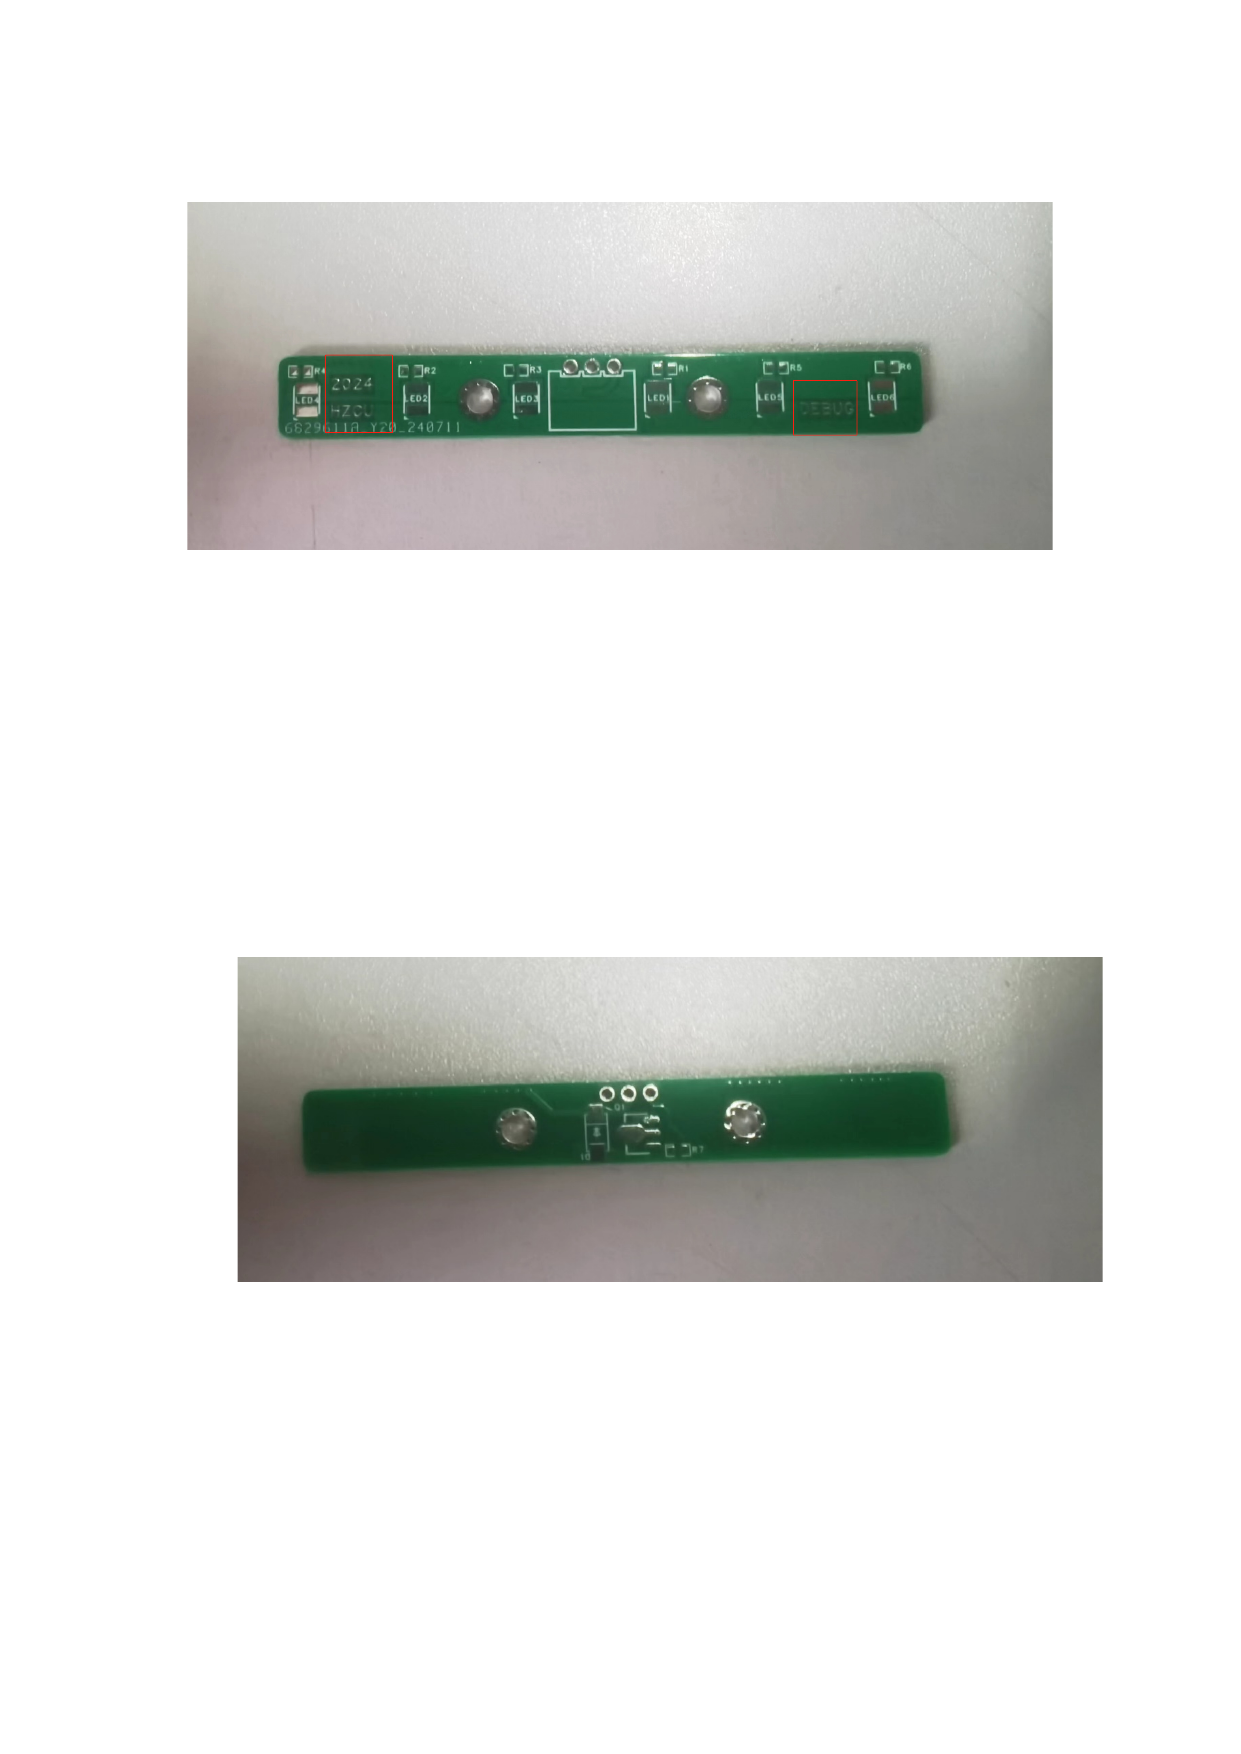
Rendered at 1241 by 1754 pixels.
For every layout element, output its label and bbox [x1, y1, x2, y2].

picture [237, 957, 1103, 1282]
picture [187, 202, 1053, 550]
